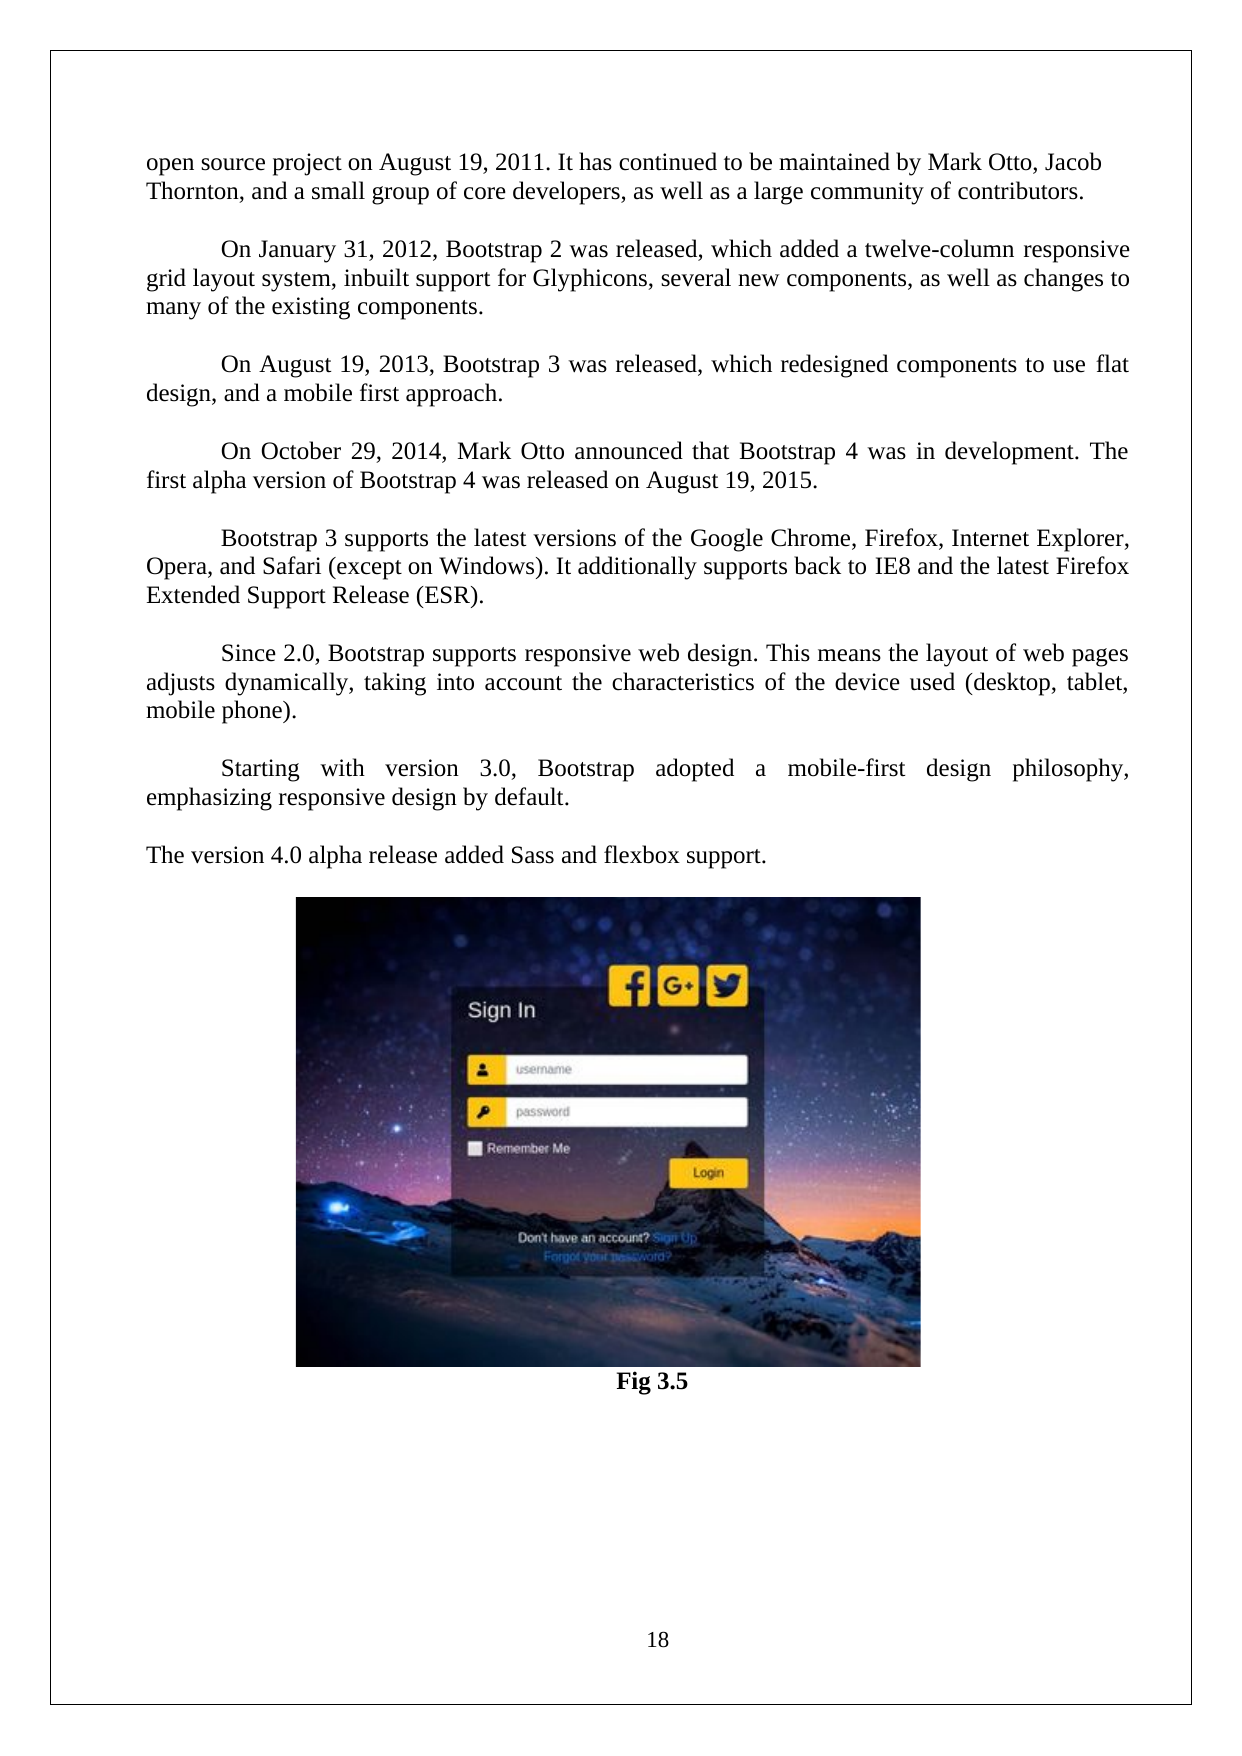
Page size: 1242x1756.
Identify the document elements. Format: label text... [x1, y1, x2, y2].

text Fig 3.5 [146, 1366, 1158, 1395]
text On August 19, 2013, Bootstrap 3 was released, which redesigned components to use flat design, and a mobile first approach. [146, 349, 1129, 407]
picture [295, 897, 921, 1367]
text Since 2.0, Bootstrap supports responsive web design. This means the layout of web pages adjusts dynamically, taking into account the characteristics of the device used (desktop, tablet, mobile phone). [146, 638, 1130, 724]
text Bootstrap 3 supports the latest versions of the Google Chrome, Firefox, Internet Explorer, Opera, and Safari (except on Windows). It additionally supports back to IE8 and the latest Firefox Extended Support Release (ESR). [146, 523, 1130, 609]
text On January 31, 2012, Bootstrap 2 was released, which added a twelve-column responsive grid layout system, inbuilt support for Glyphicons, several new components, as well as changes to many of the existing components. [146, 234, 1130, 320]
text The version 4.0 alpha release added Sass and flexbox support. [146, 840, 1158, 869]
text Starting with version 3.0, Bootstrap adopted a mobile-first design philosophy, emphasizing responsive design by default. [146, 753, 1129, 811]
text open source project on August 19, 2011. It has continued to be maintained by Mark Otto, Jacob Thornton, and a small group of core developers, as well as a large community of contributors. [146, 147, 1158, 204]
text On October 29, 2014, Mark Otto announced that Bootstrap 4 was in development. The first alpha version of Bootstrap 4 was released on August 19, 2015. [146, 436, 1130, 494]
